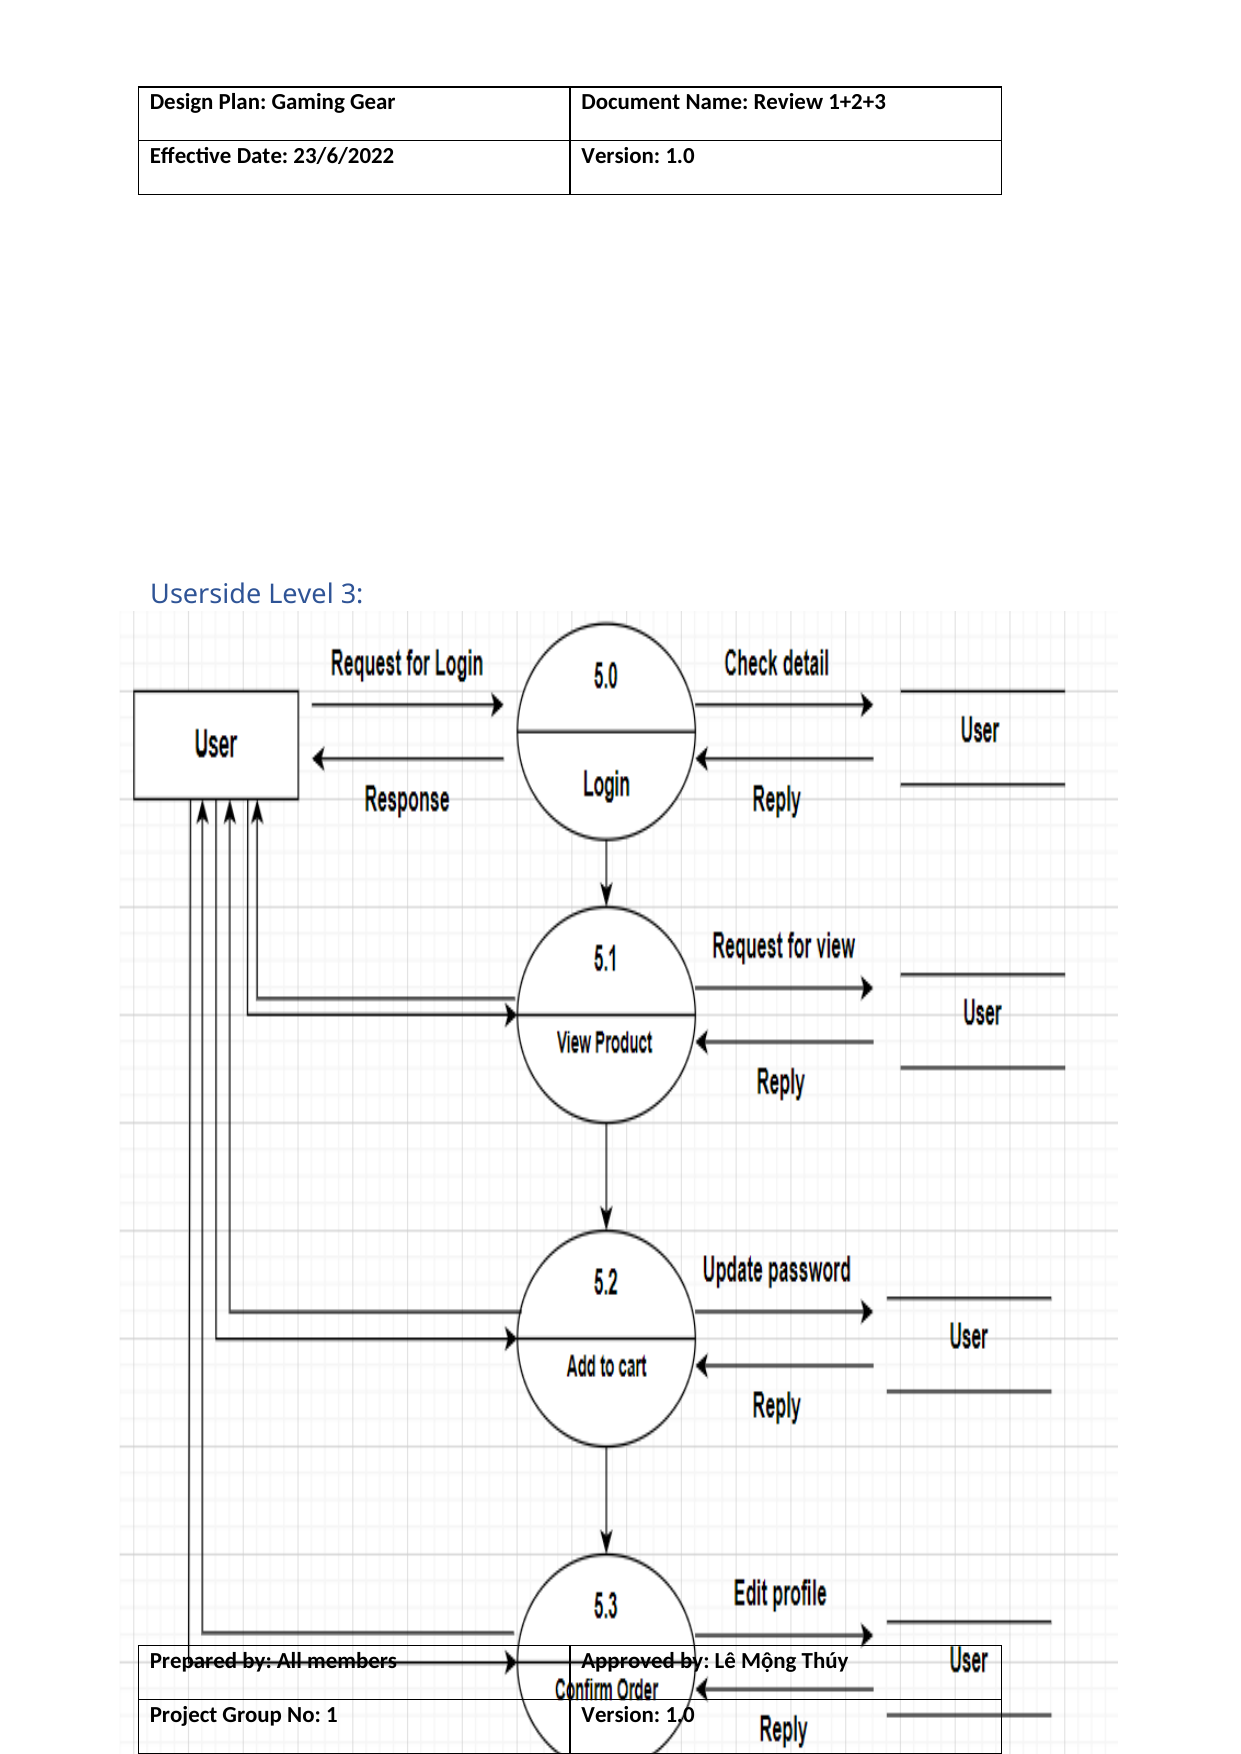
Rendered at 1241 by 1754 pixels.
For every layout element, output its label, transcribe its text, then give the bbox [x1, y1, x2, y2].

picture [571, 1700, 1001, 1753]
picture [139, 1700, 569, 1753]
picture [119, 611, 1118, 1754]
picture [571, 1646, 1001, 1699]
picture [139, 1646, 569, 1699]
text Userside Level 3: [150, 574, 1090, 611]
